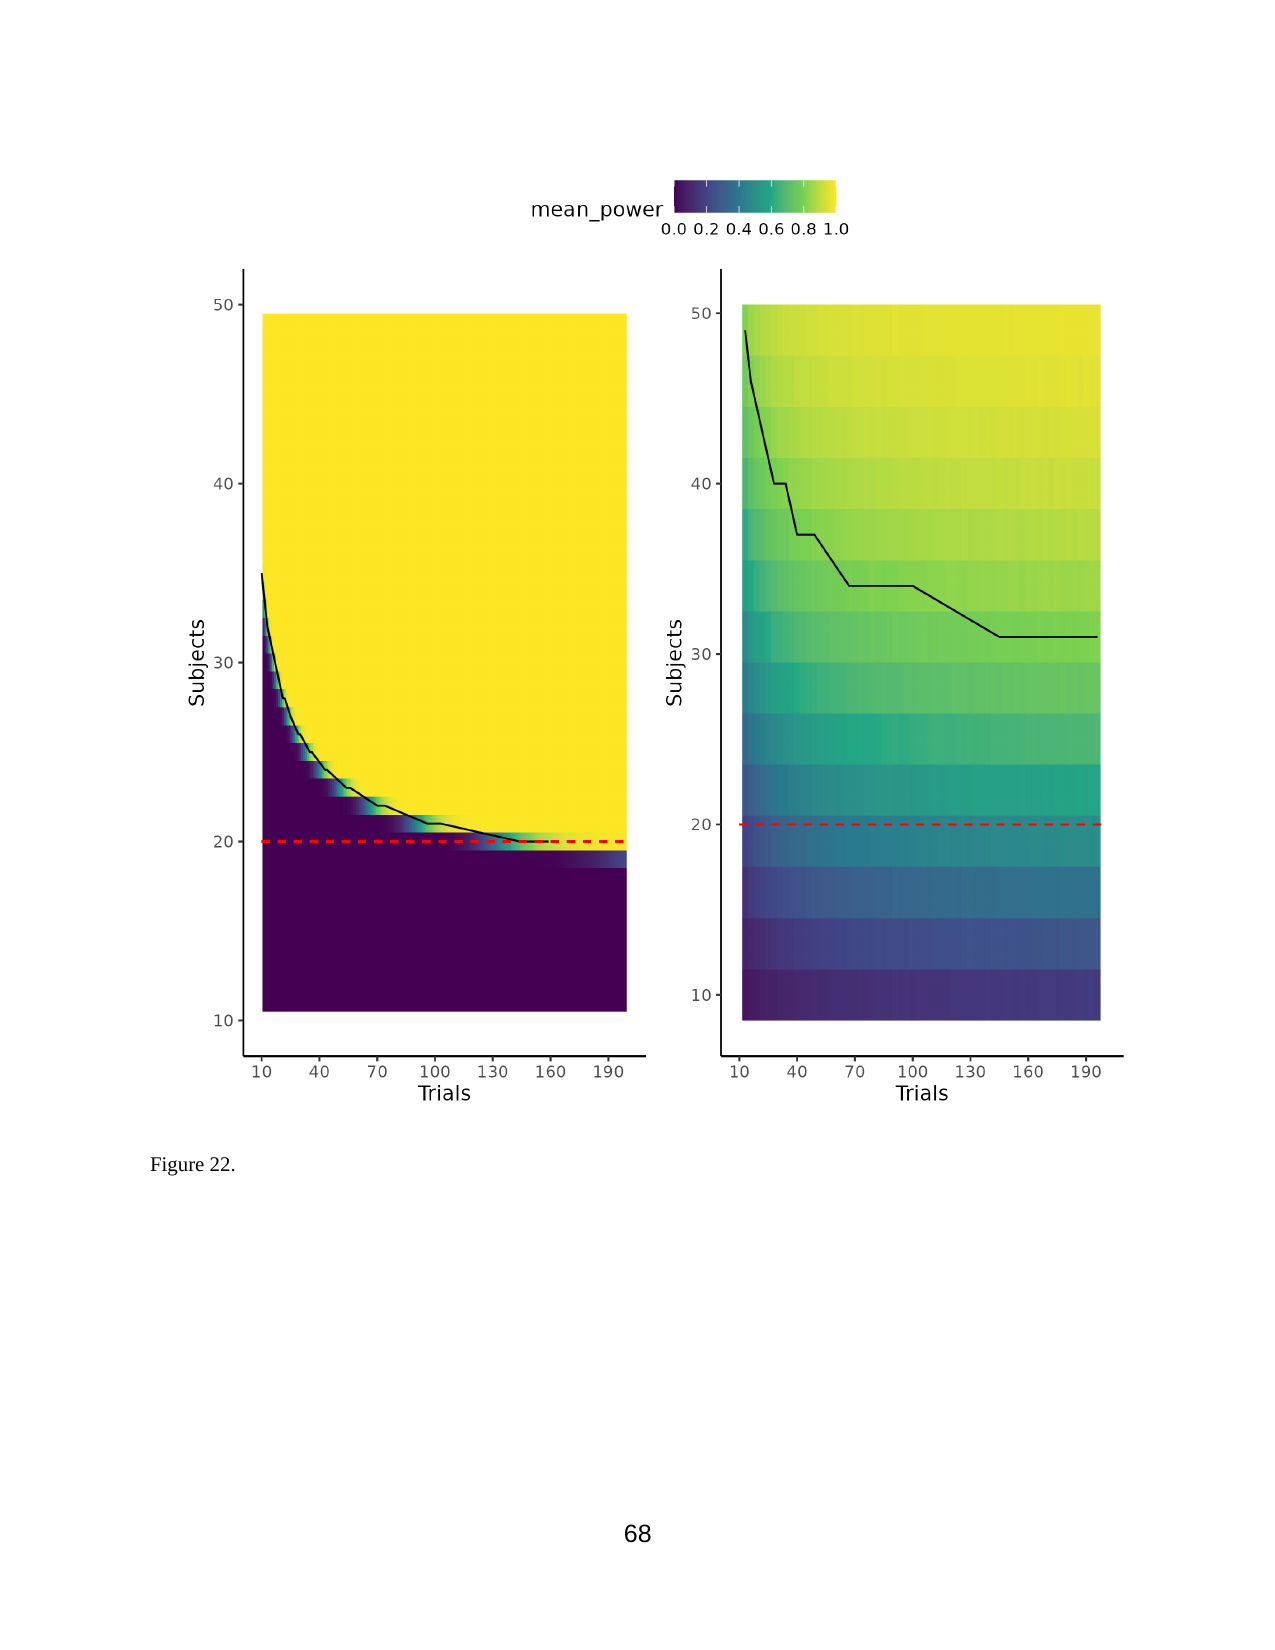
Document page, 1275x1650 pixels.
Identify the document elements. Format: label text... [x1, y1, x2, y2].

text Figure 22. [150, 1152, 1125, 1176]
picture [168, 150, 1144, 1125]
